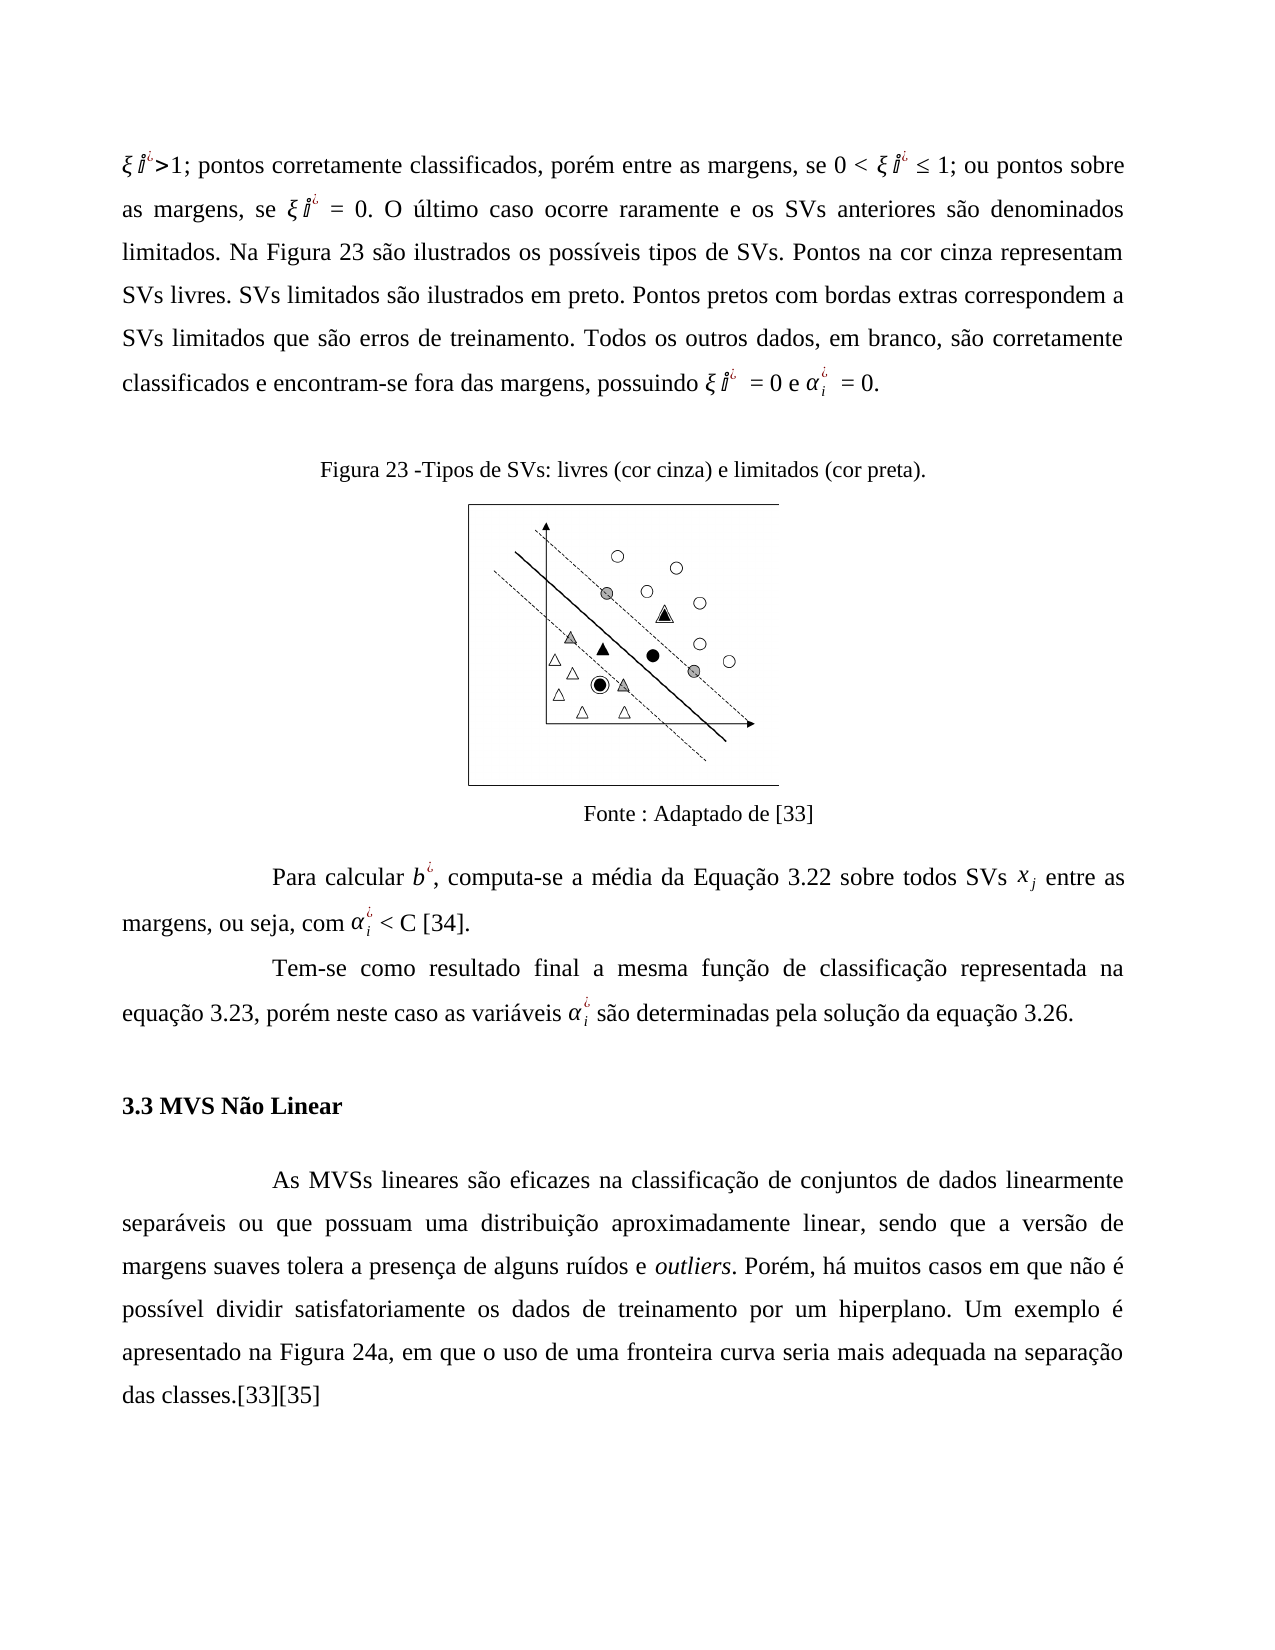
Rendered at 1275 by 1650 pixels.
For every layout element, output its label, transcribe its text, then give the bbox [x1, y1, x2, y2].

text As MVSs lineares são eficazes na classificação de conjuntos de dados linearmente separáveis ou que possuam uma distribuição aproximadamente linear, sendo que a versão de margens suaves tolera a presença de alguns ruídos e outliers. Porém, há muitos casos em que não é possível dividir satisfatoriamente os dados de treinamento por um hiperplano. Um exemplo é apresentado na Figura 2a, em que o uso de uma fronteira curva seria mais adequada na separação das classes.[33][35] [122, 1165, 1125, 1409]
text 23 [122, 457, 1125, 483]
text Tem-se como resultado final a mesma função de classificação representada na equação 3.2, porém neste caso as variáveis são determinadas pela solução da 3.2. [122, 953, 1125, 1029]
text Fonte : Adaptado de [33] [122, 800, 1125, 827]
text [122, 150, 1125, 399]
subtitle 3.3 MVS Não Linear [122, 1091, 1125, 1119]
text Para calcular , computa-se a média da Equação 3.22 sobre todos SVs entre as margens, ou seja, com < C [34]. [122, 861, 1125, 939]
